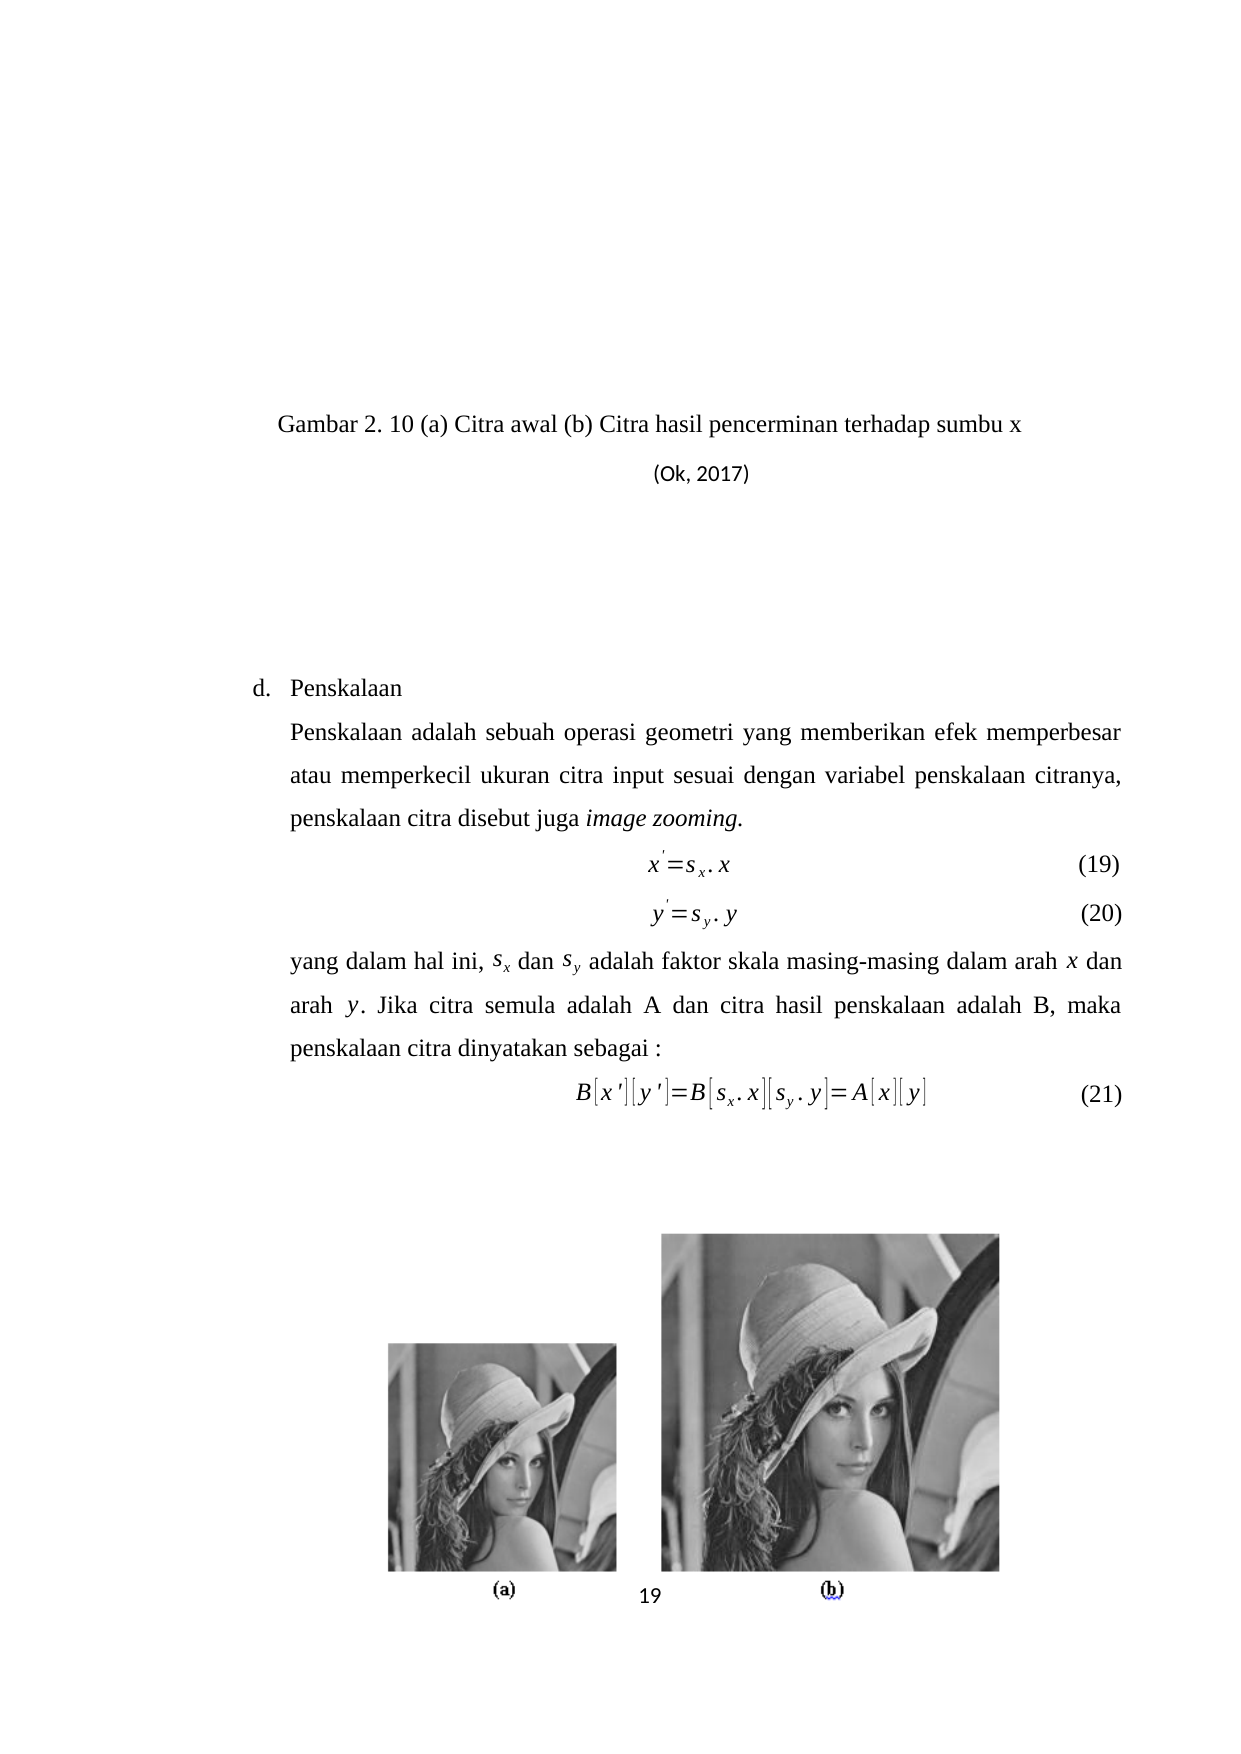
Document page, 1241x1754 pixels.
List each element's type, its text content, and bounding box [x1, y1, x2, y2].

text Gambar 2. 10 (a) Citra awal (b) Citra hasil pencerminan terhadap sumbu x [177, 409, 1122, 438]
list (21) [290, 1077, 1122, 1111]
list yang dalam hal ini, dan adalah faktor skala masing-masing dalam arah dan arah . Jika citra semula adalah A dan citra hasil penskalaan adalah B, maka penskalaan citra dinyatakan sebagai : [290, 944, 1122, 1062]
list Penskalaan [252, 673, 1122, 702]
list (19) (20) [290, 846, 1122, 930]
list Penskalaan adalah sebuah operasi geometri yang memberikan efek memperbesar atau memperkecil ukuran citra input sesuai dengan variabel penskalaan citranya, penskalaan citra disebut juga image zooming. [290, 717, 1122, 832]
picture [379, 1226, 1010, 1606]
